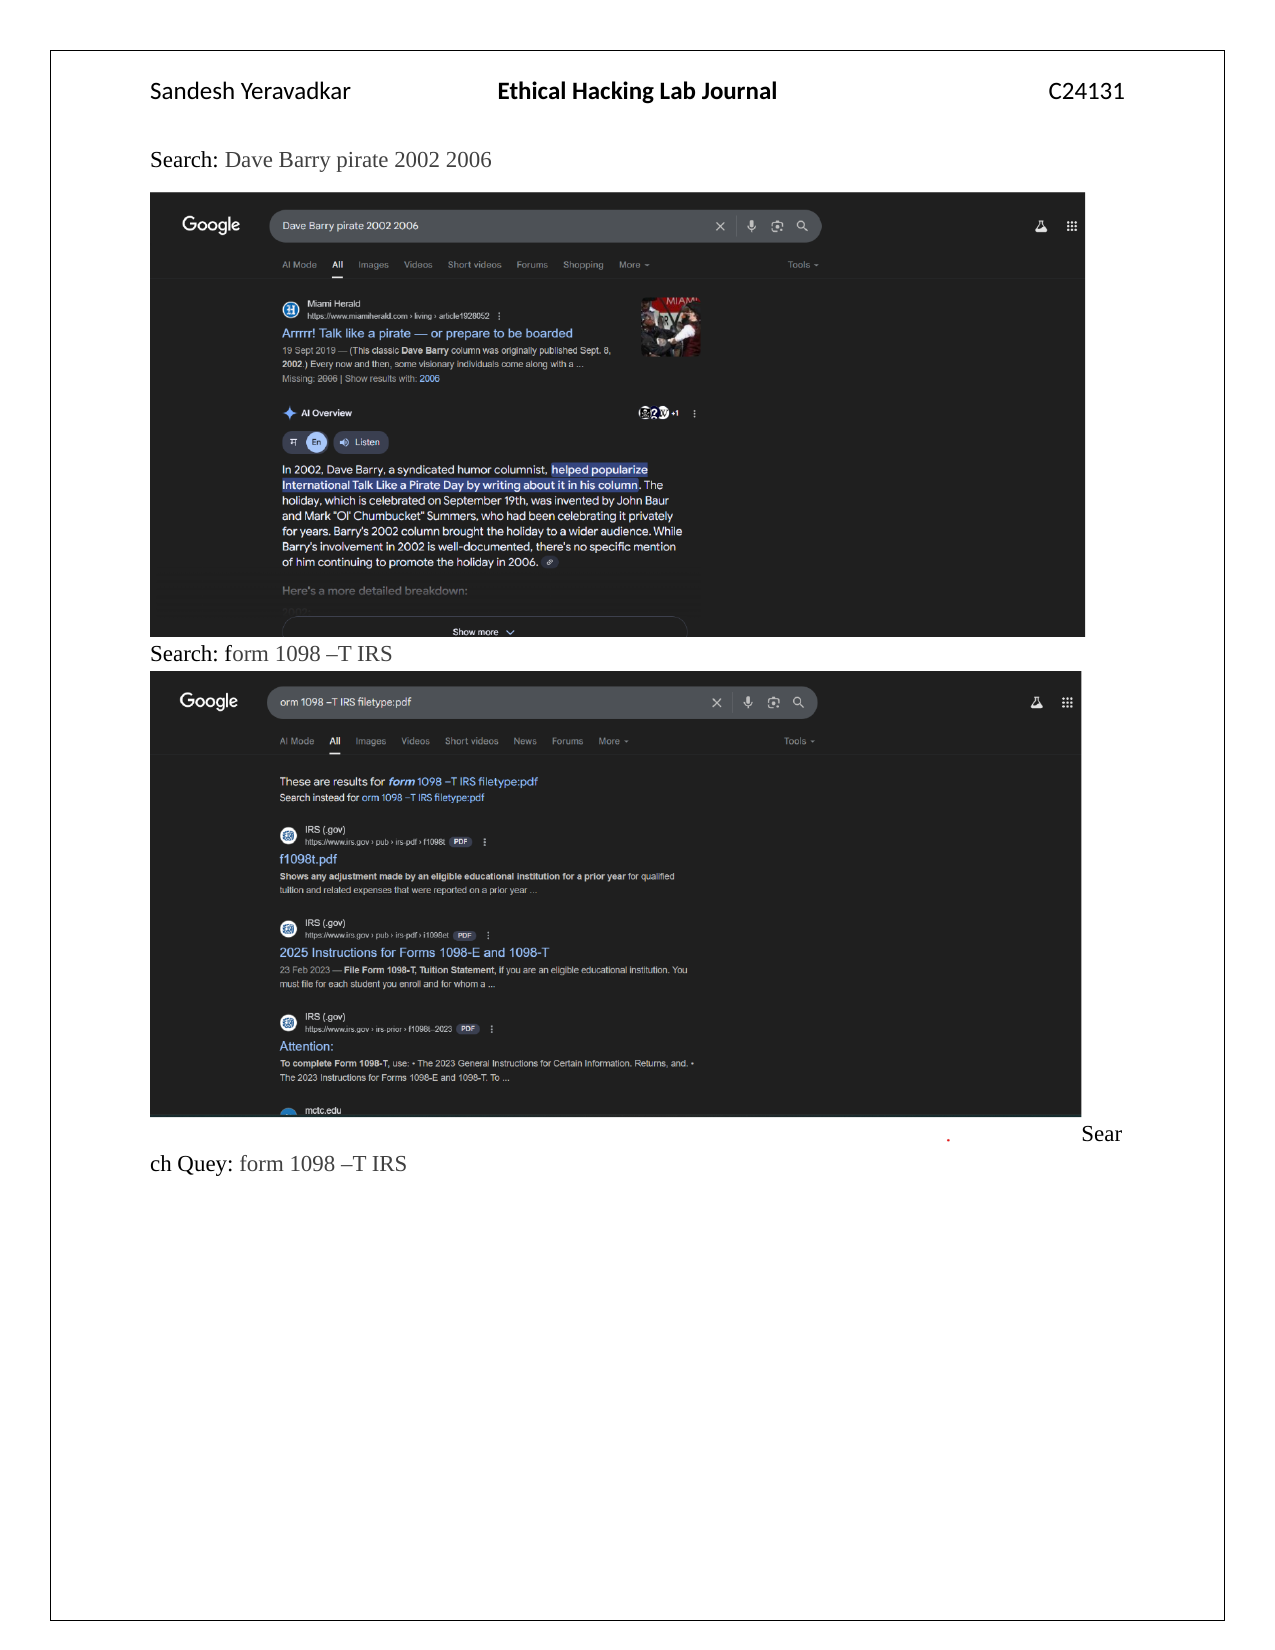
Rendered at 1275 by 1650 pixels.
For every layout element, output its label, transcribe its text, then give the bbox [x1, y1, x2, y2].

picture [150, 671, 1082, 1142]
text Search: Dave Barry pirate 2002 2006 [150, 146, 1125, 172]
picture [150, 192, 1085, 637]
